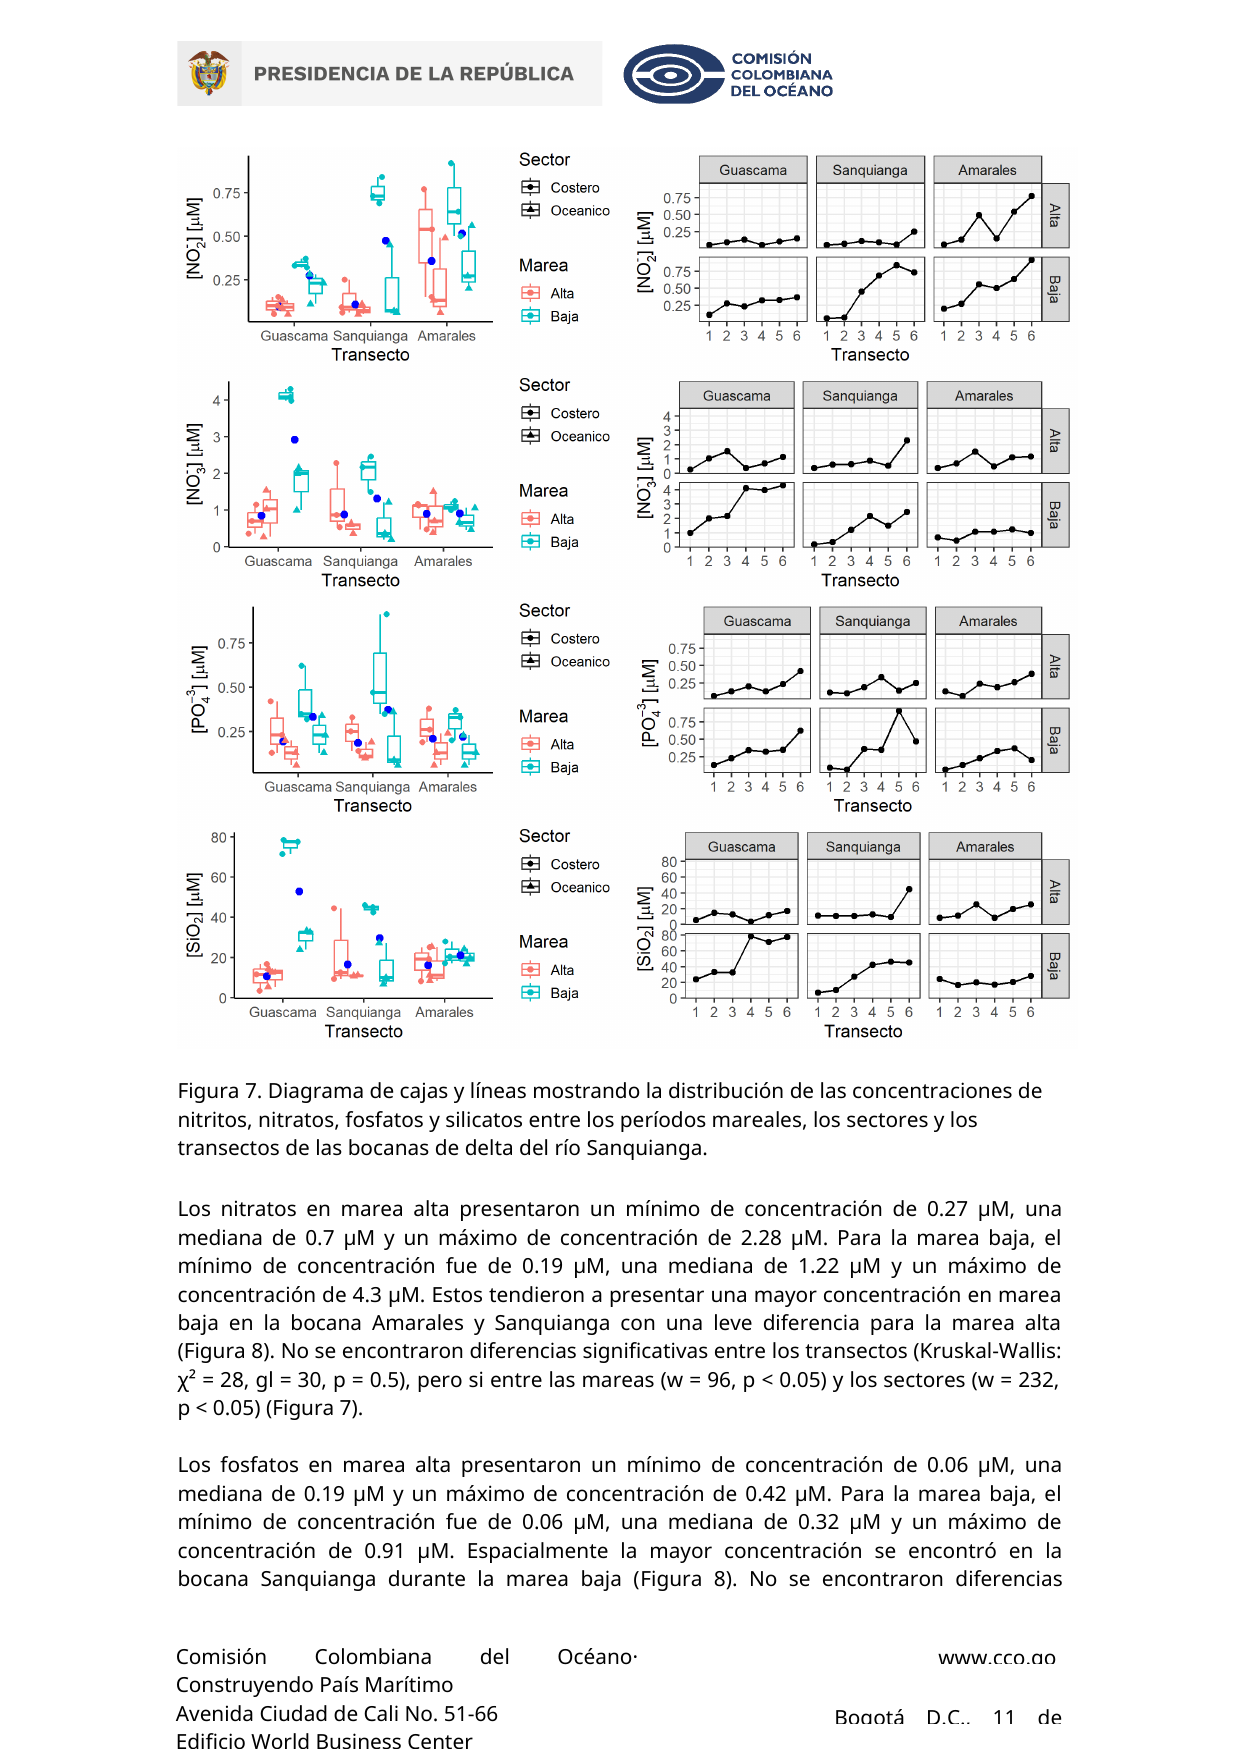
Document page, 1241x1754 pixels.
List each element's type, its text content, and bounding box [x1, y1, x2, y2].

text Figura 7. Diagrama de cajas y líneas mostrando la distribución de las concentraciones de nitritos, nitratos, fosfatos y silicatos entre los períodos mareales, los sectores y los transectos de las bocanas de delta del río Sanquianga. [177, 1077, 1063, 1162]
text Los nitratos en marea alta presentaron un mínimo de concentración de 0.27 μM, una mediana de 0.7 μM y un máximo de concentración de 2.28 μM. Para la marea baja, el mínimo de concentración fue de 0.19 μM, una mediana de 1.22 μM y un máximo de concentración de 4.3 μM. Estos tendieron a presentar una mayor concentración en marea baja en la bocana Amarales y Sanquianga con una leve diferencia para la marea alta (Figura 8). No se encontraron diferencias significativas entre los transectos (Kruskal-Wallis: χ² = 28, gl = 30, p = 0.5), pero si entre las mareas (w = 96, p < 0.05) y los sectores (w = 232, p < 0.05) (Figura 7). [177, 1194, 1063, 1422]
picture [177, 41, 603, 106]
picture [642, 42, 824, 107]
picture [177, 147, 1078, 1049]
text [177, 1450, 1063, 1593]
